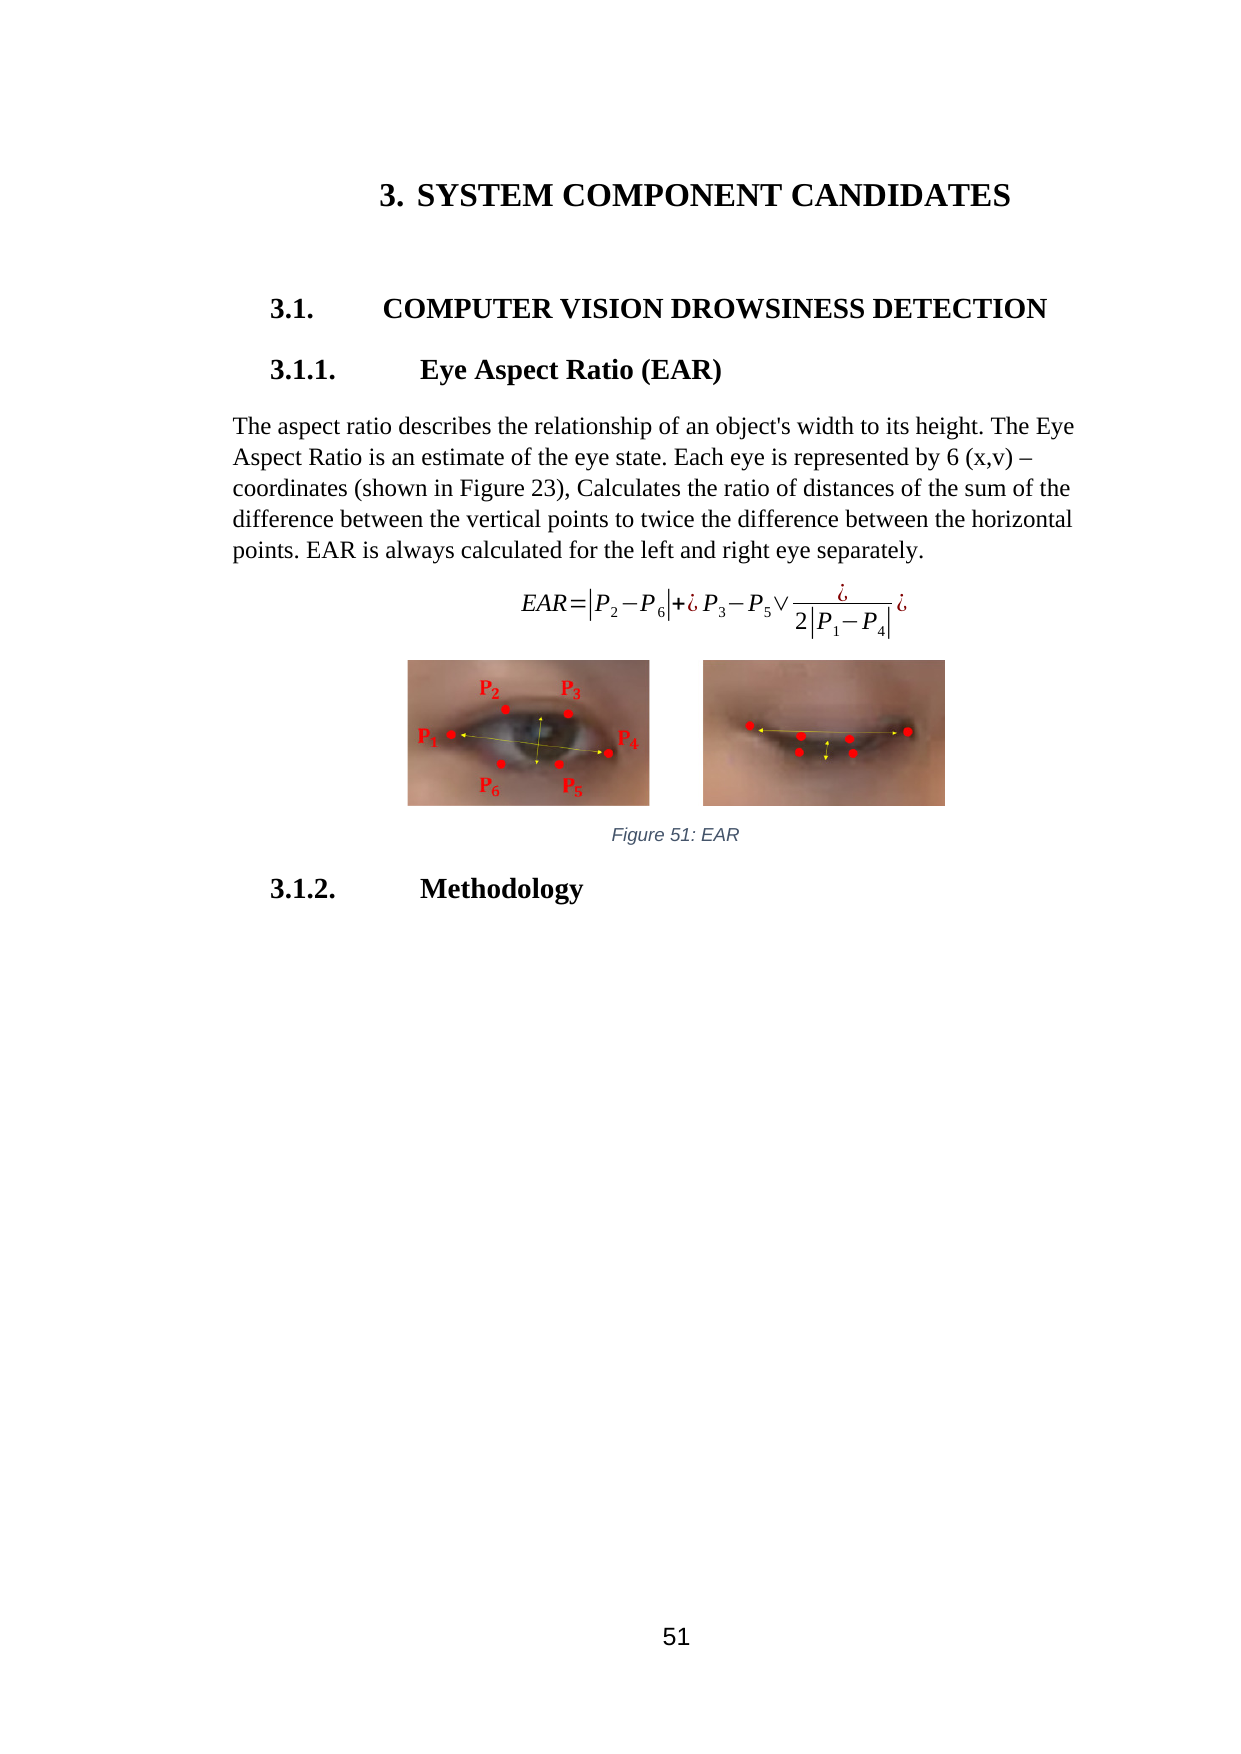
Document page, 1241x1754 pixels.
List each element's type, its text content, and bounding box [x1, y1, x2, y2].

subtitle Computer Vision drowsiness detection [270, 291, 1120, 325]
subtitle Methodology [270, 871, 1120, 904]
text Figure 51: EAR [232, 824, 1120, 846]
text The aspect ratio describes the relationship of an object's width to its height. The Eye Aspect Ratio is an estimate of the eye state. Each eye is represented by 6 (x,v) –coordinates (shown in Figure 23), Calculates the ratio of distances of the sum of the difference between the vertical points to twice the difference between the horizontal points. EAR is always calculated for the left and right eye separately. [232, 411, 1120, 564]
subtitle Eye Aspect Ratio (EAR) [270, 352, 1120, 386]
subtitle System Component Candidates [270, 175, 1120, 213]
picture [407, 660, 945, 806]
